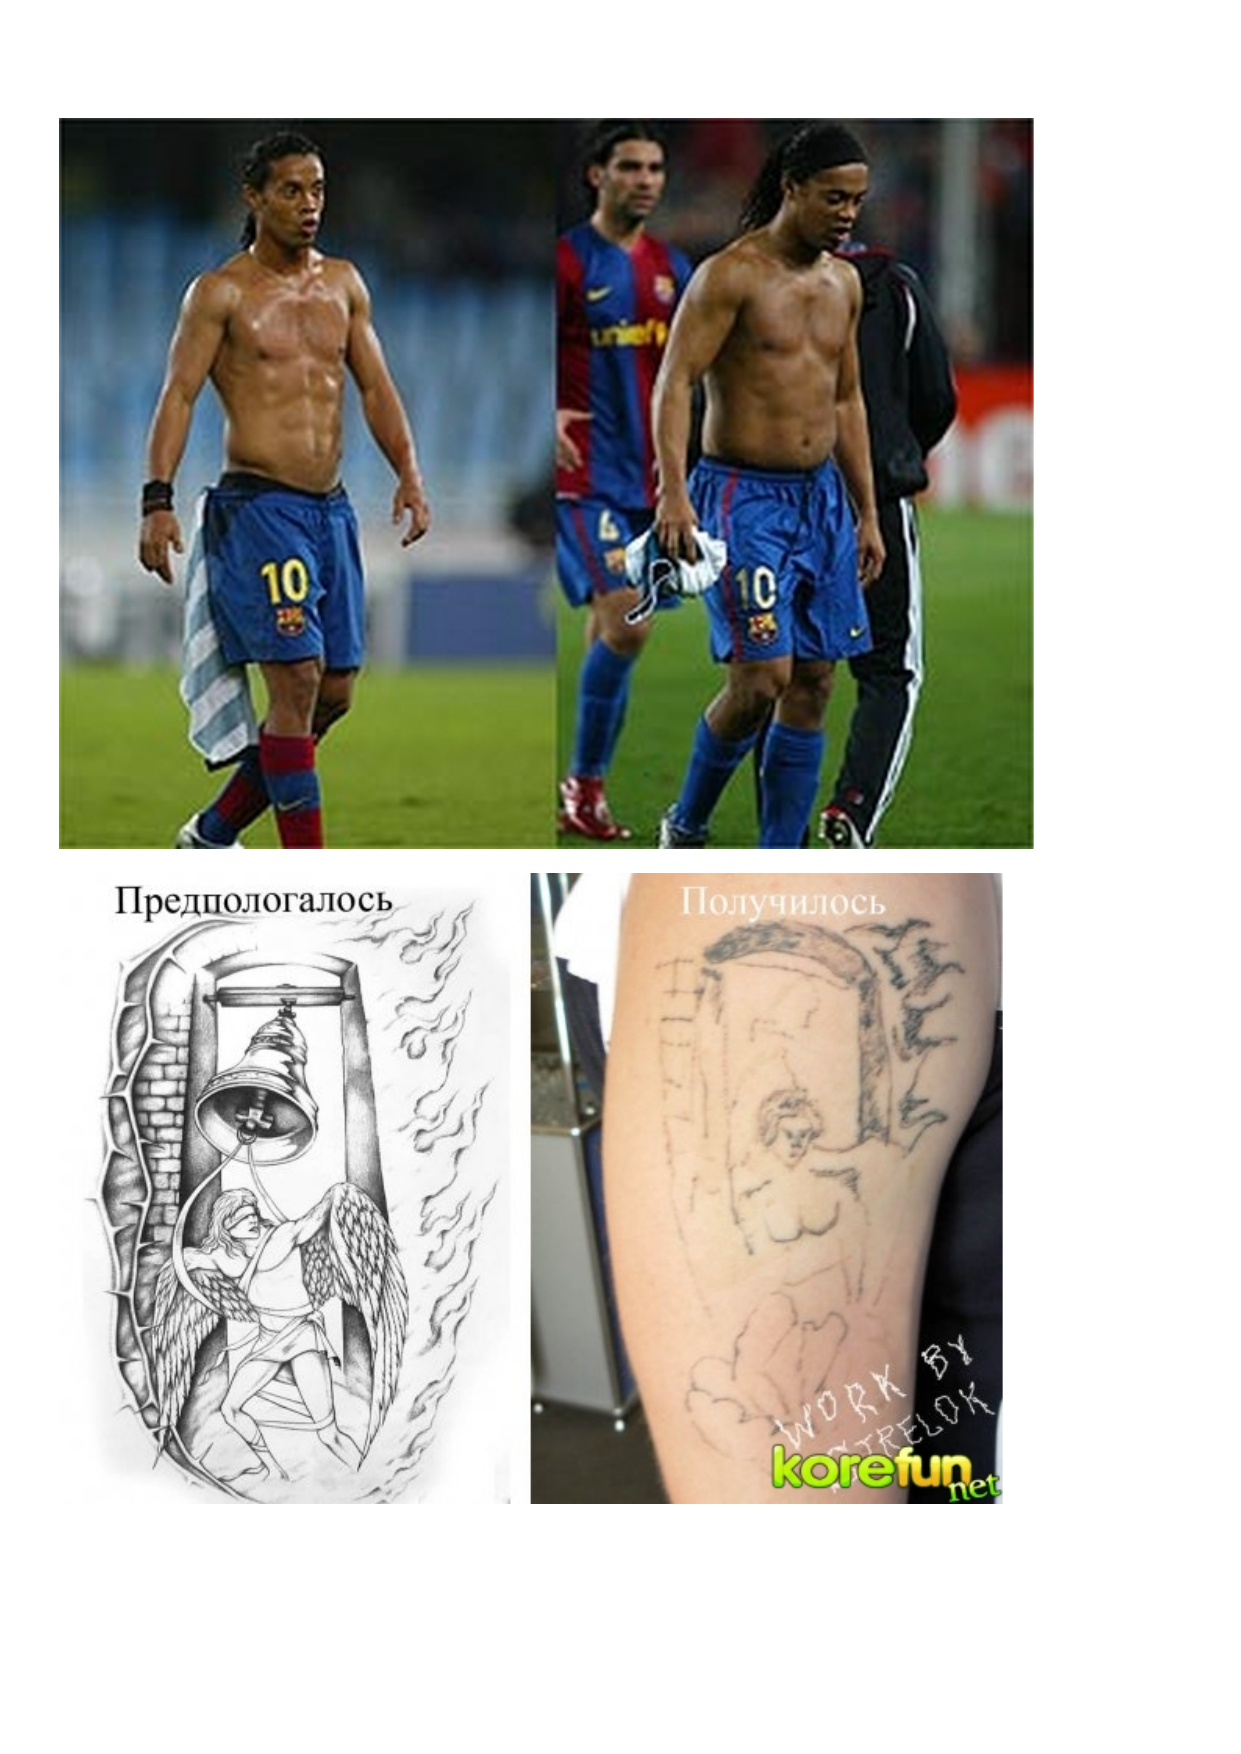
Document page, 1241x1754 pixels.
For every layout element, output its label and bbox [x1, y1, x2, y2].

picture [59, 118, 1034, 849]
picture [59, 873, 1003, 1504]
